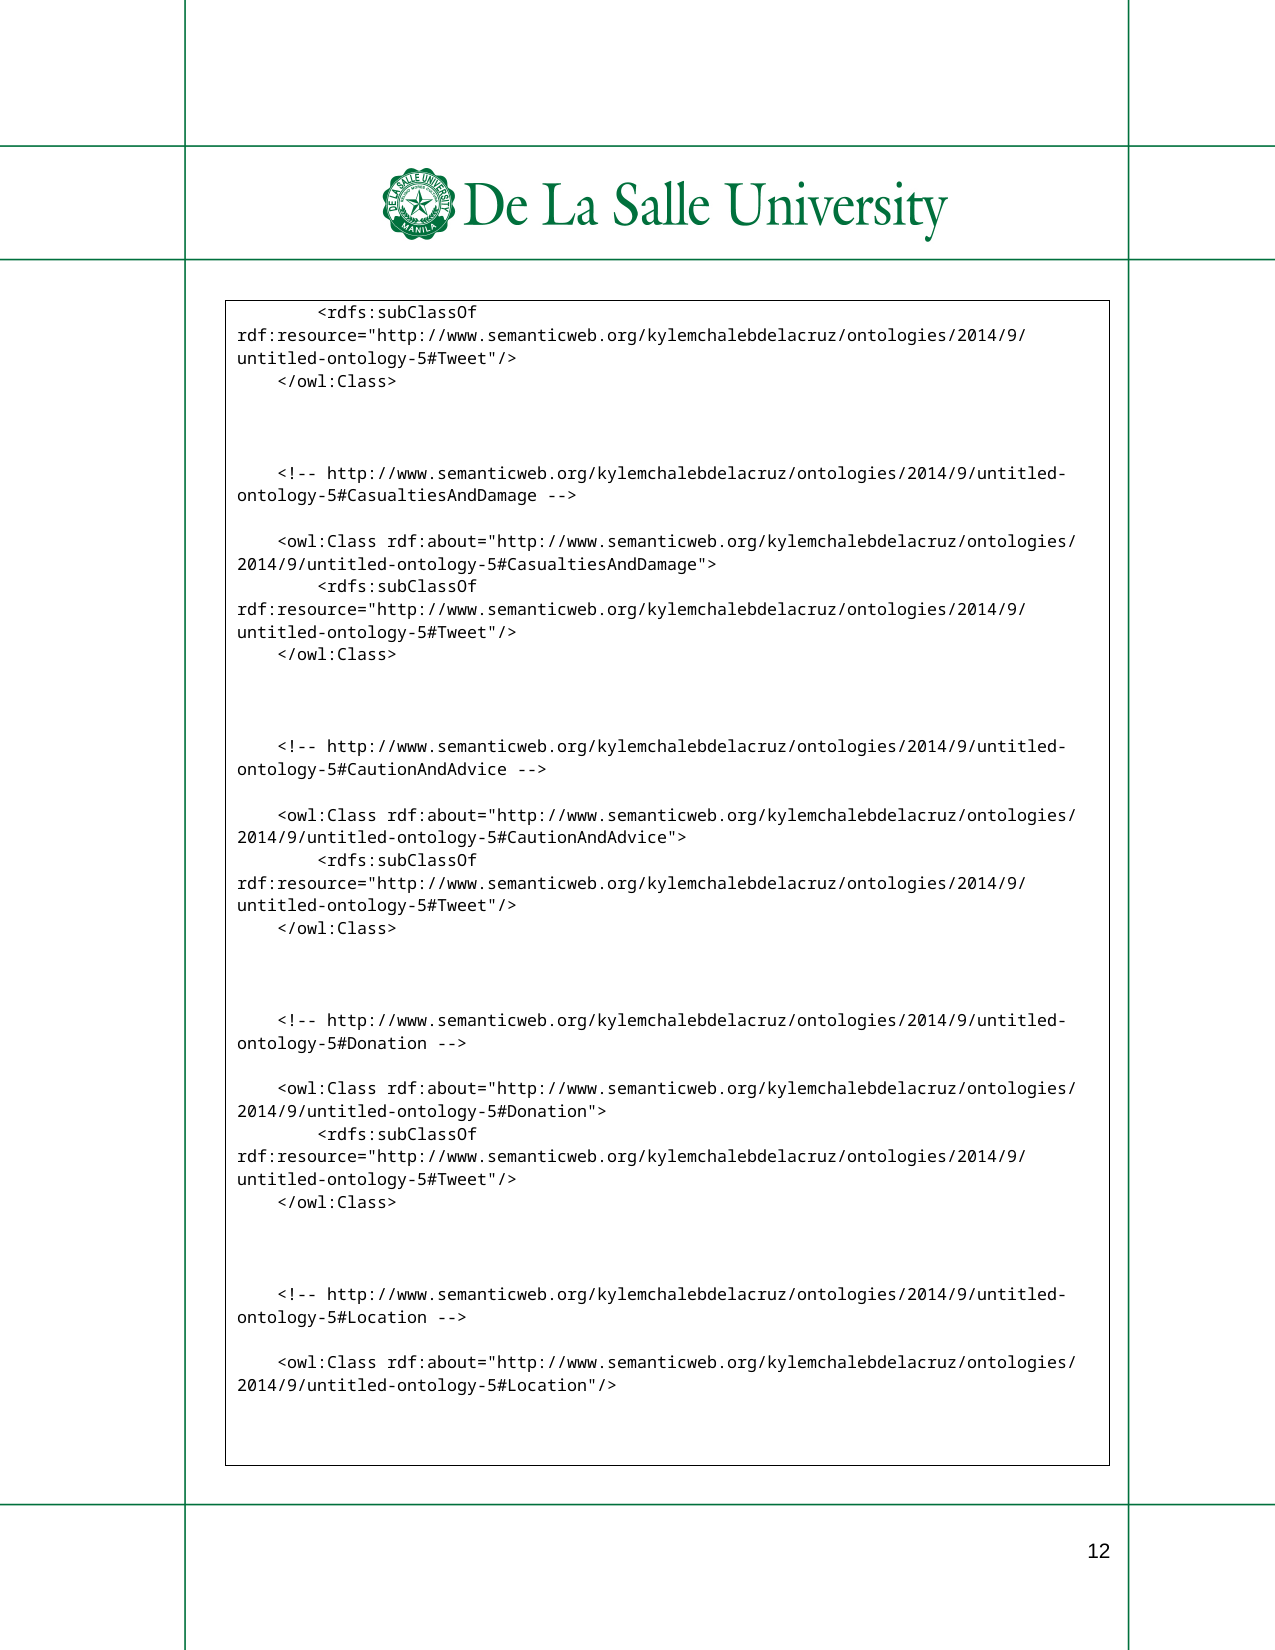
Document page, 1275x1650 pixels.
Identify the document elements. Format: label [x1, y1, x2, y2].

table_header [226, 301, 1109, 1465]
picture [0, 0, 1275, 1650]
